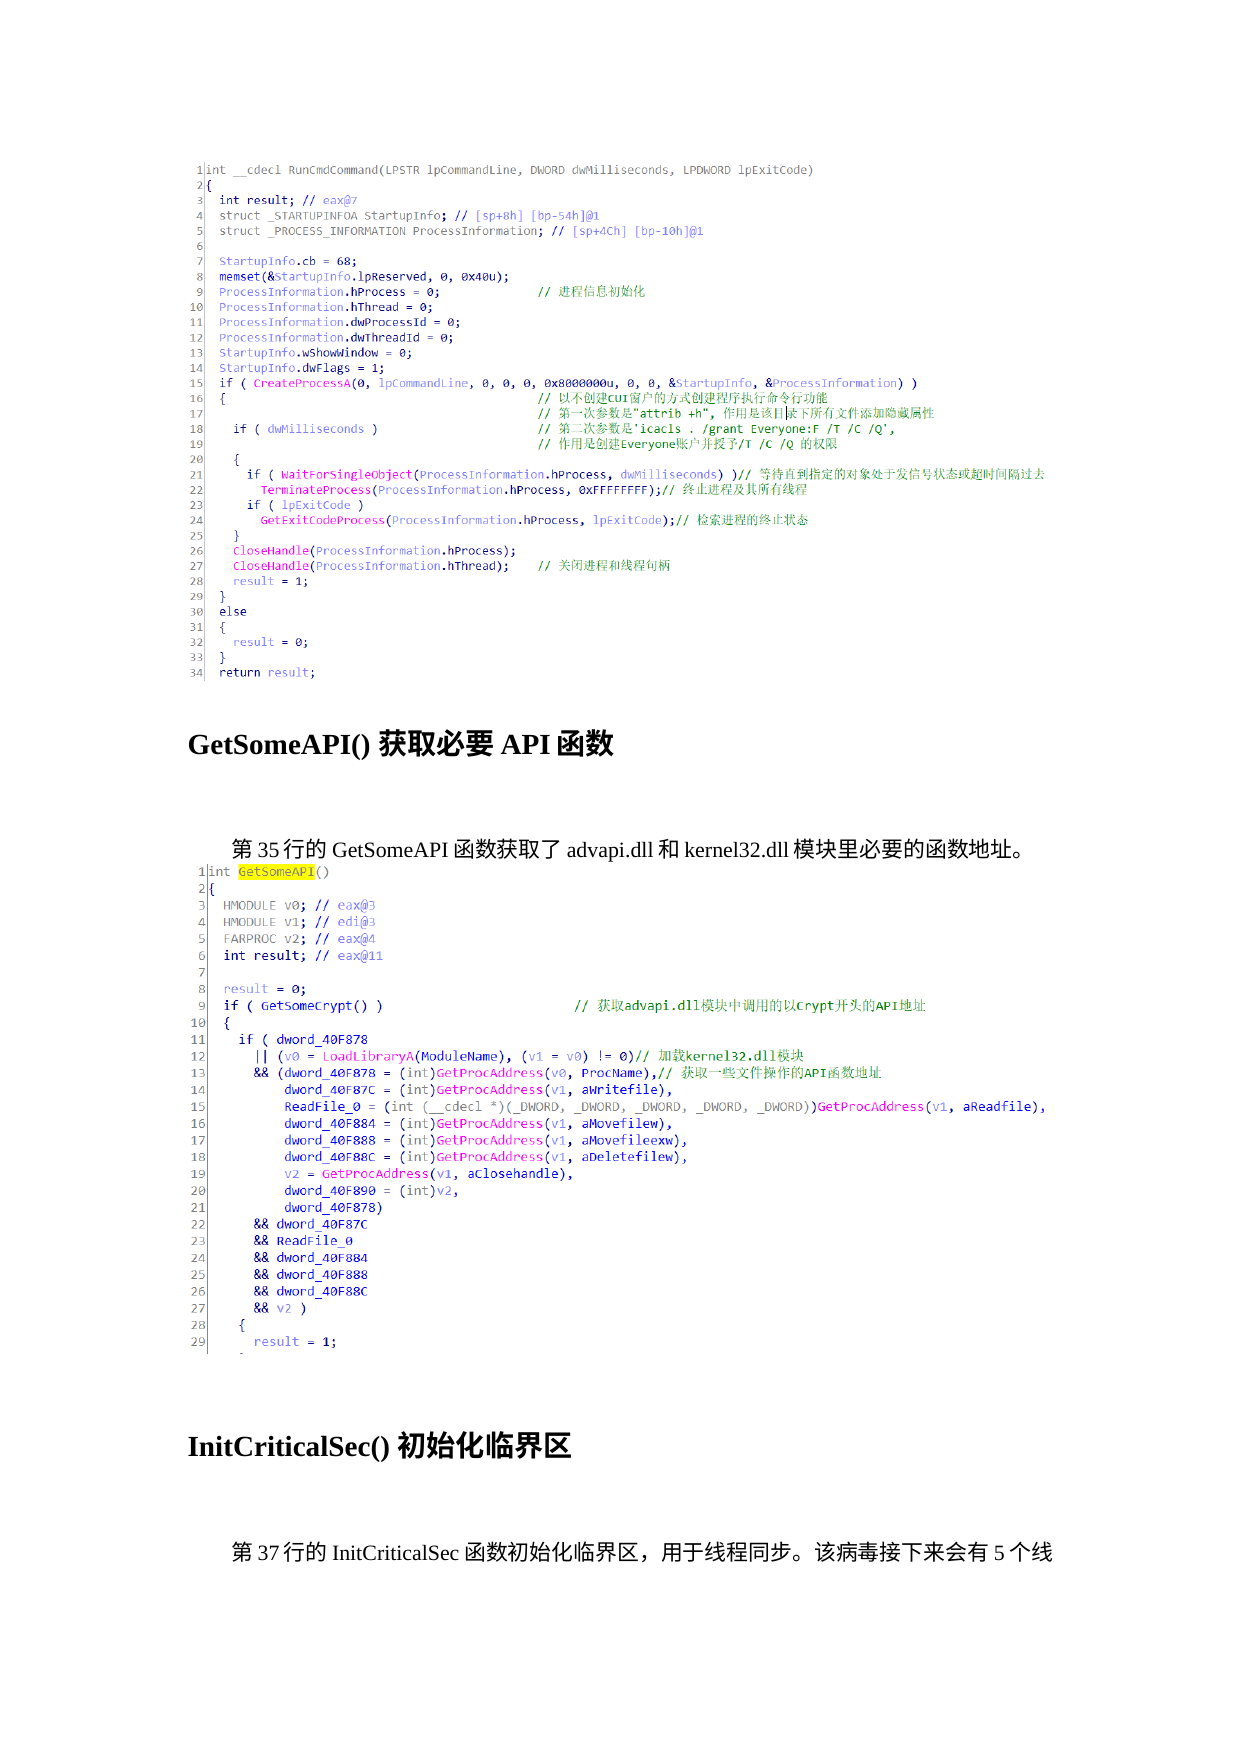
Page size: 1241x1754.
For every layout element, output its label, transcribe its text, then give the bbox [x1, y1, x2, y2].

subtitle InitCriticalSec() 初始化临界区 [187, 1412, 1053, 1477]
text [187, 1534, 1053, 1567]
picture [187, 162, 1053, 681]
picture [187, 864, 1053, 1354]
subtitle GetSomeAPI() 获取必要API函数 [187, 709, 1053, 774]
text 第35行的GetSomeAPI函数获取了advapi.dll和kernel32.dll模块里必要的函数地址。 [187, 832, 1053, 864]
